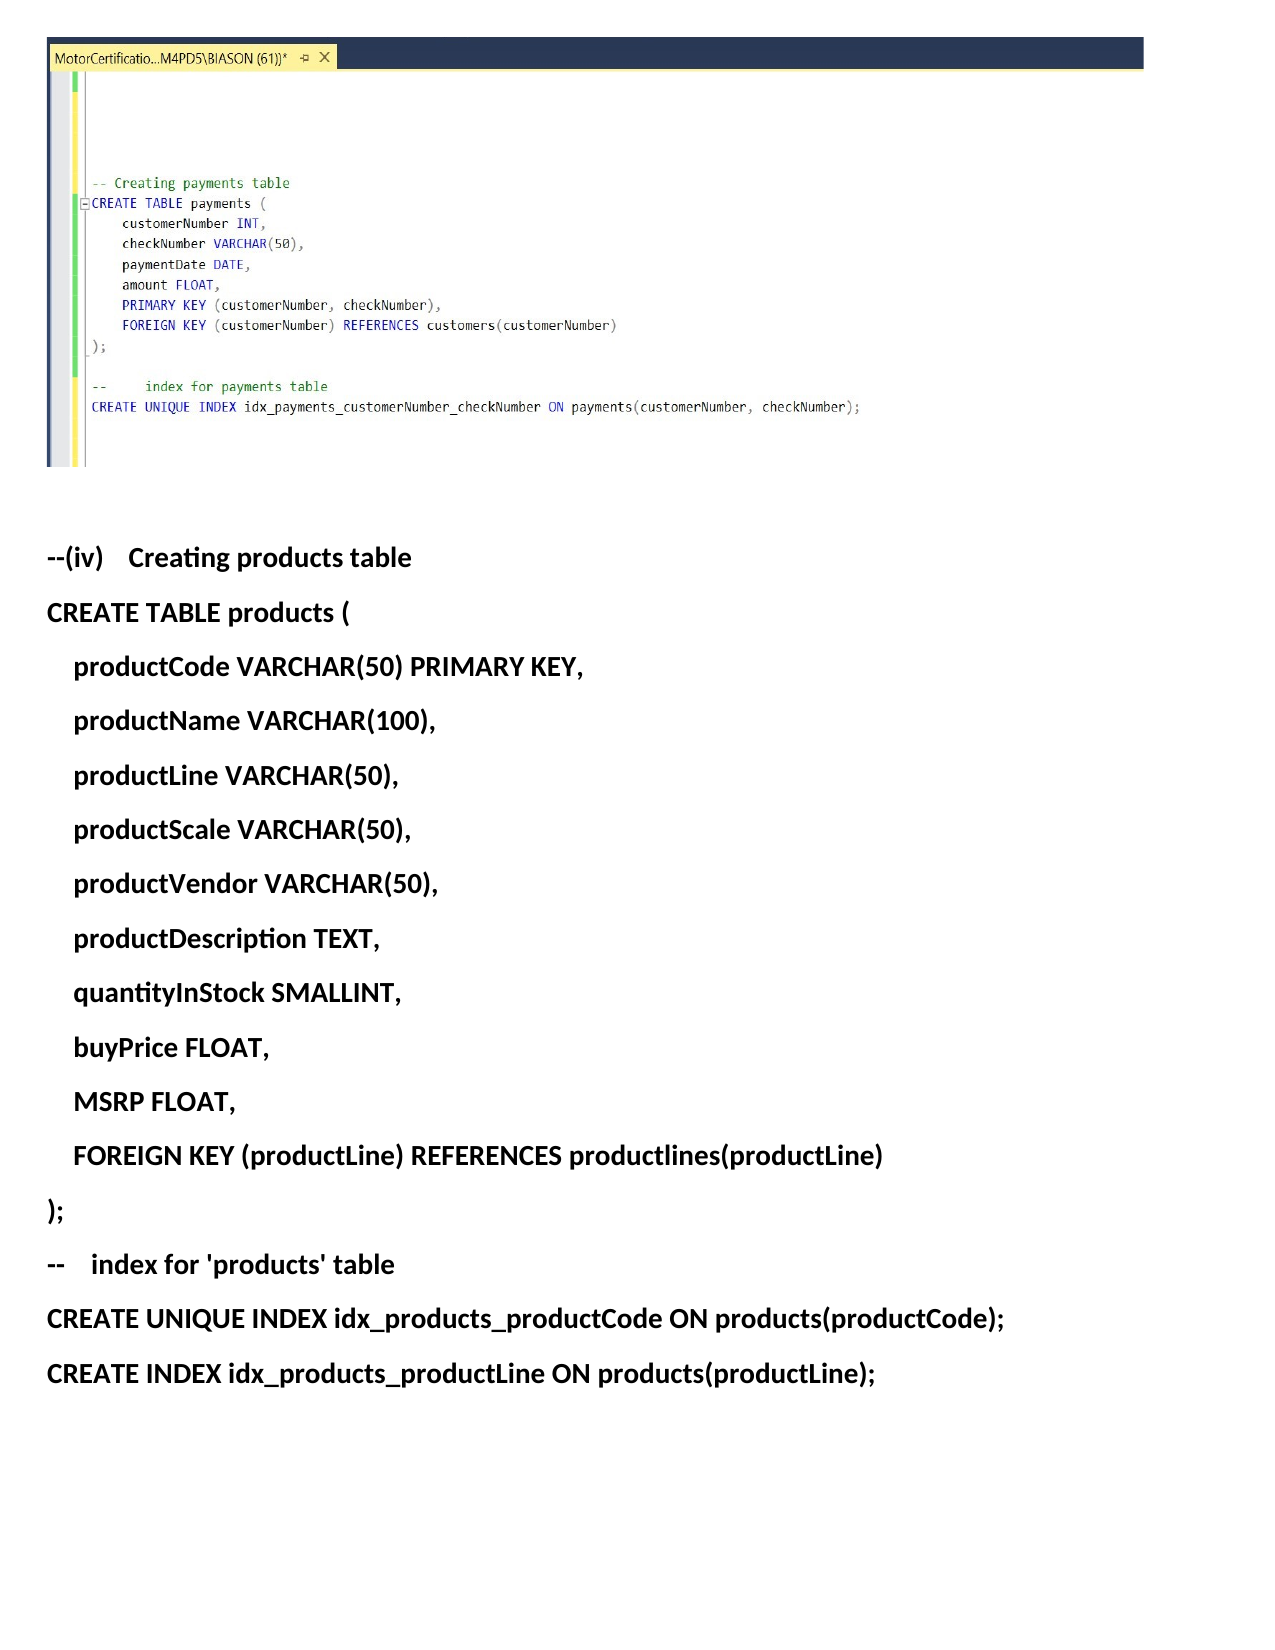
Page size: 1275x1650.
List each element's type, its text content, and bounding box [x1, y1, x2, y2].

text quantityInStock SMALLINT, [47, 974, 1125, 1010]
text CREATE UNIQUE INDEX idx_products_productCode ON products(productCode); [47, 1301, 1125, 1336]
text CREATE INDEX idx_products_productLine ON products(productLine); [47, 1355, 1125, 1391]
text productVendor VARCHAR(50), [47, 866, 1125, 901]
text productScale VARCHAR(50), [47, 811, 1125, 847]
text productCode VARCHAR(50) PRIMARY KEY, [47, 648, 1125, 684]
text productDescription TEXT, [47, 920, 1125, 956]
text ); [47, 1192, 1125, 1227]
text -- index for 'products' table [47, 1246, 1125, 1282]
text FOREIGN KEY (productLine) REFERENCES productlines(productLine) [47, 1137, 1125, 1173]
text productLine VARCHAR(50), [47, 757, 1125, 792]
text --(iv) Creating products table [47, 539, 1125, 575]
text buyPrice FLOAT, [47, 1029, 1125, 1064]
text MSRP FLOAT, [47, 1083, 1125, 1119]
text productName VARCHAR(100), [47, 702, 1125, 738]
text CREATE TABLE products ( [47, 594, 1125, 629]
picture [46, 37, 1144, 467]
